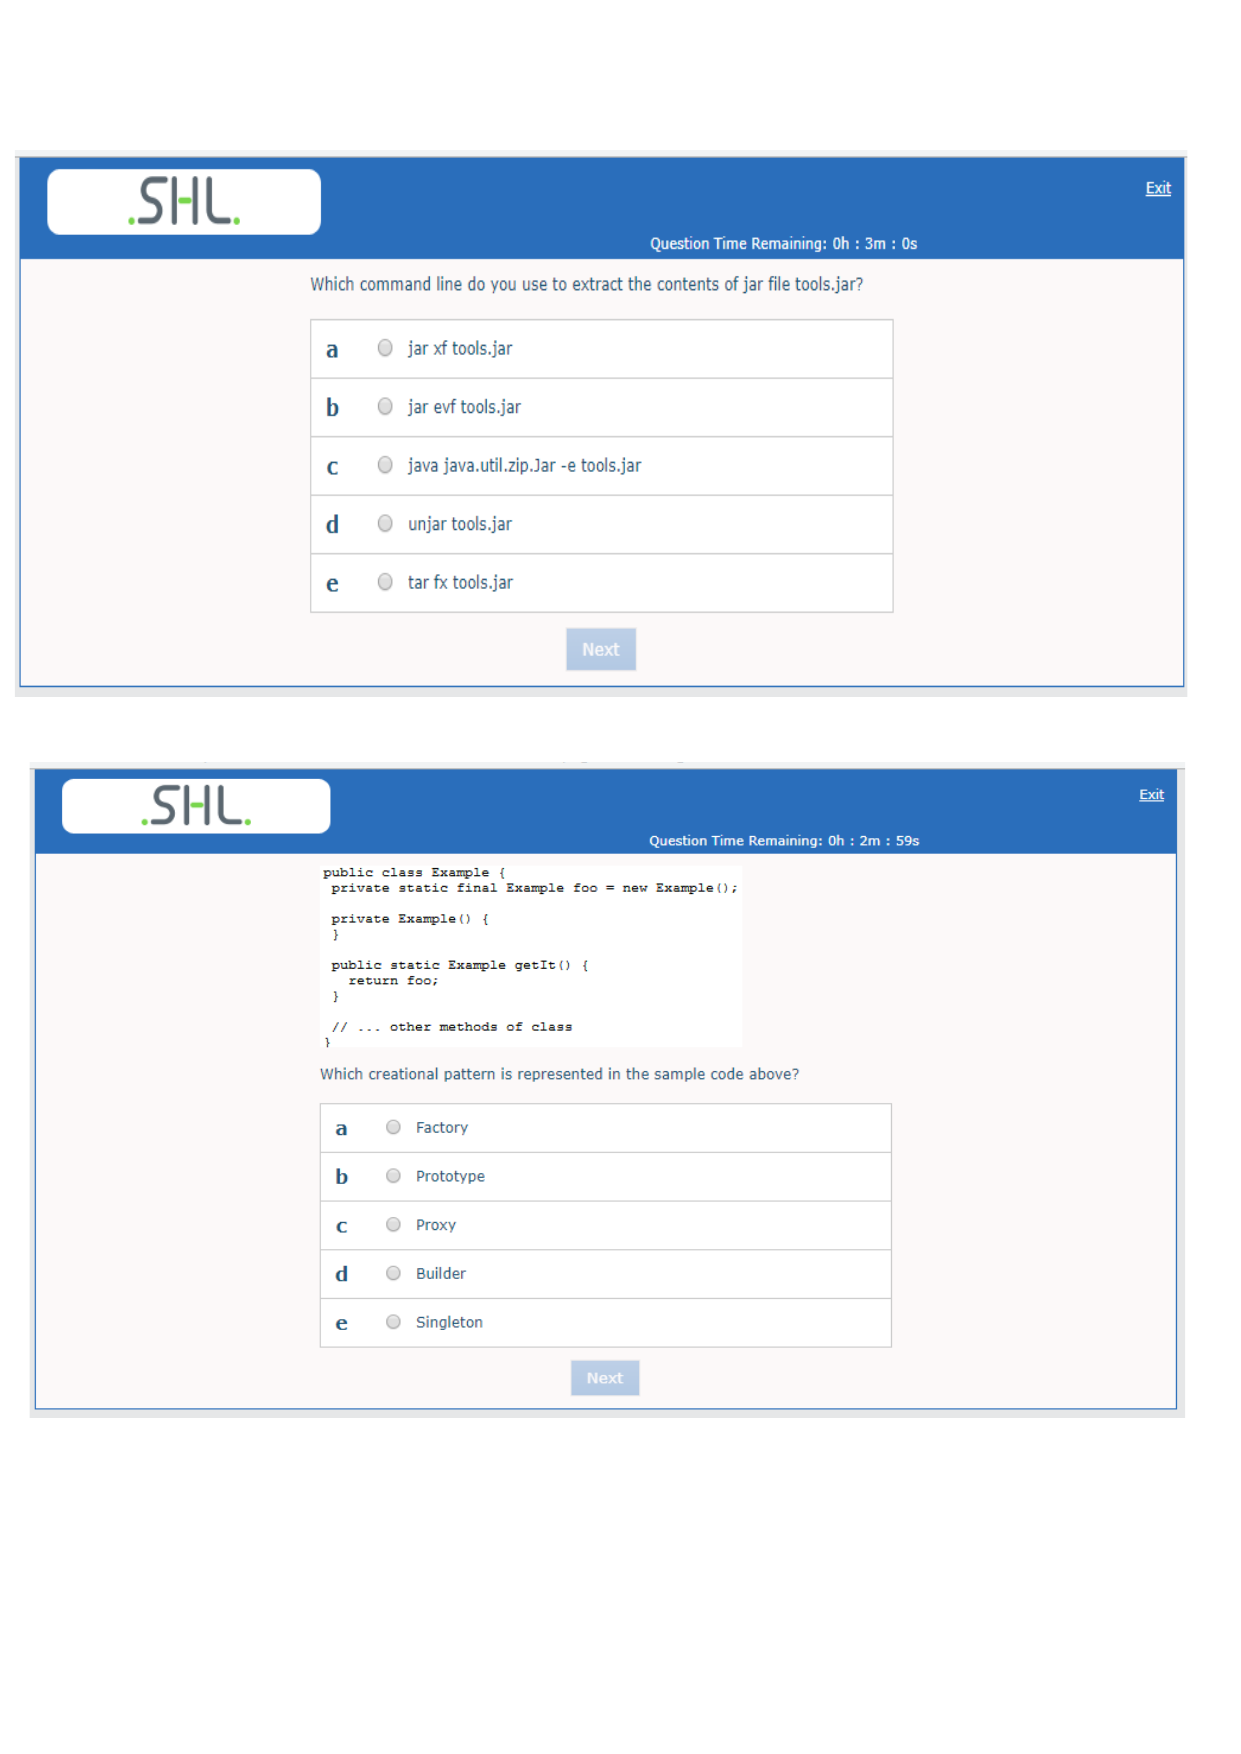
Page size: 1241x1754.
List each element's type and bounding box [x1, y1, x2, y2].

picture [14, 150, 1188, 697]
picture [29, 762, 1186, 1418]
